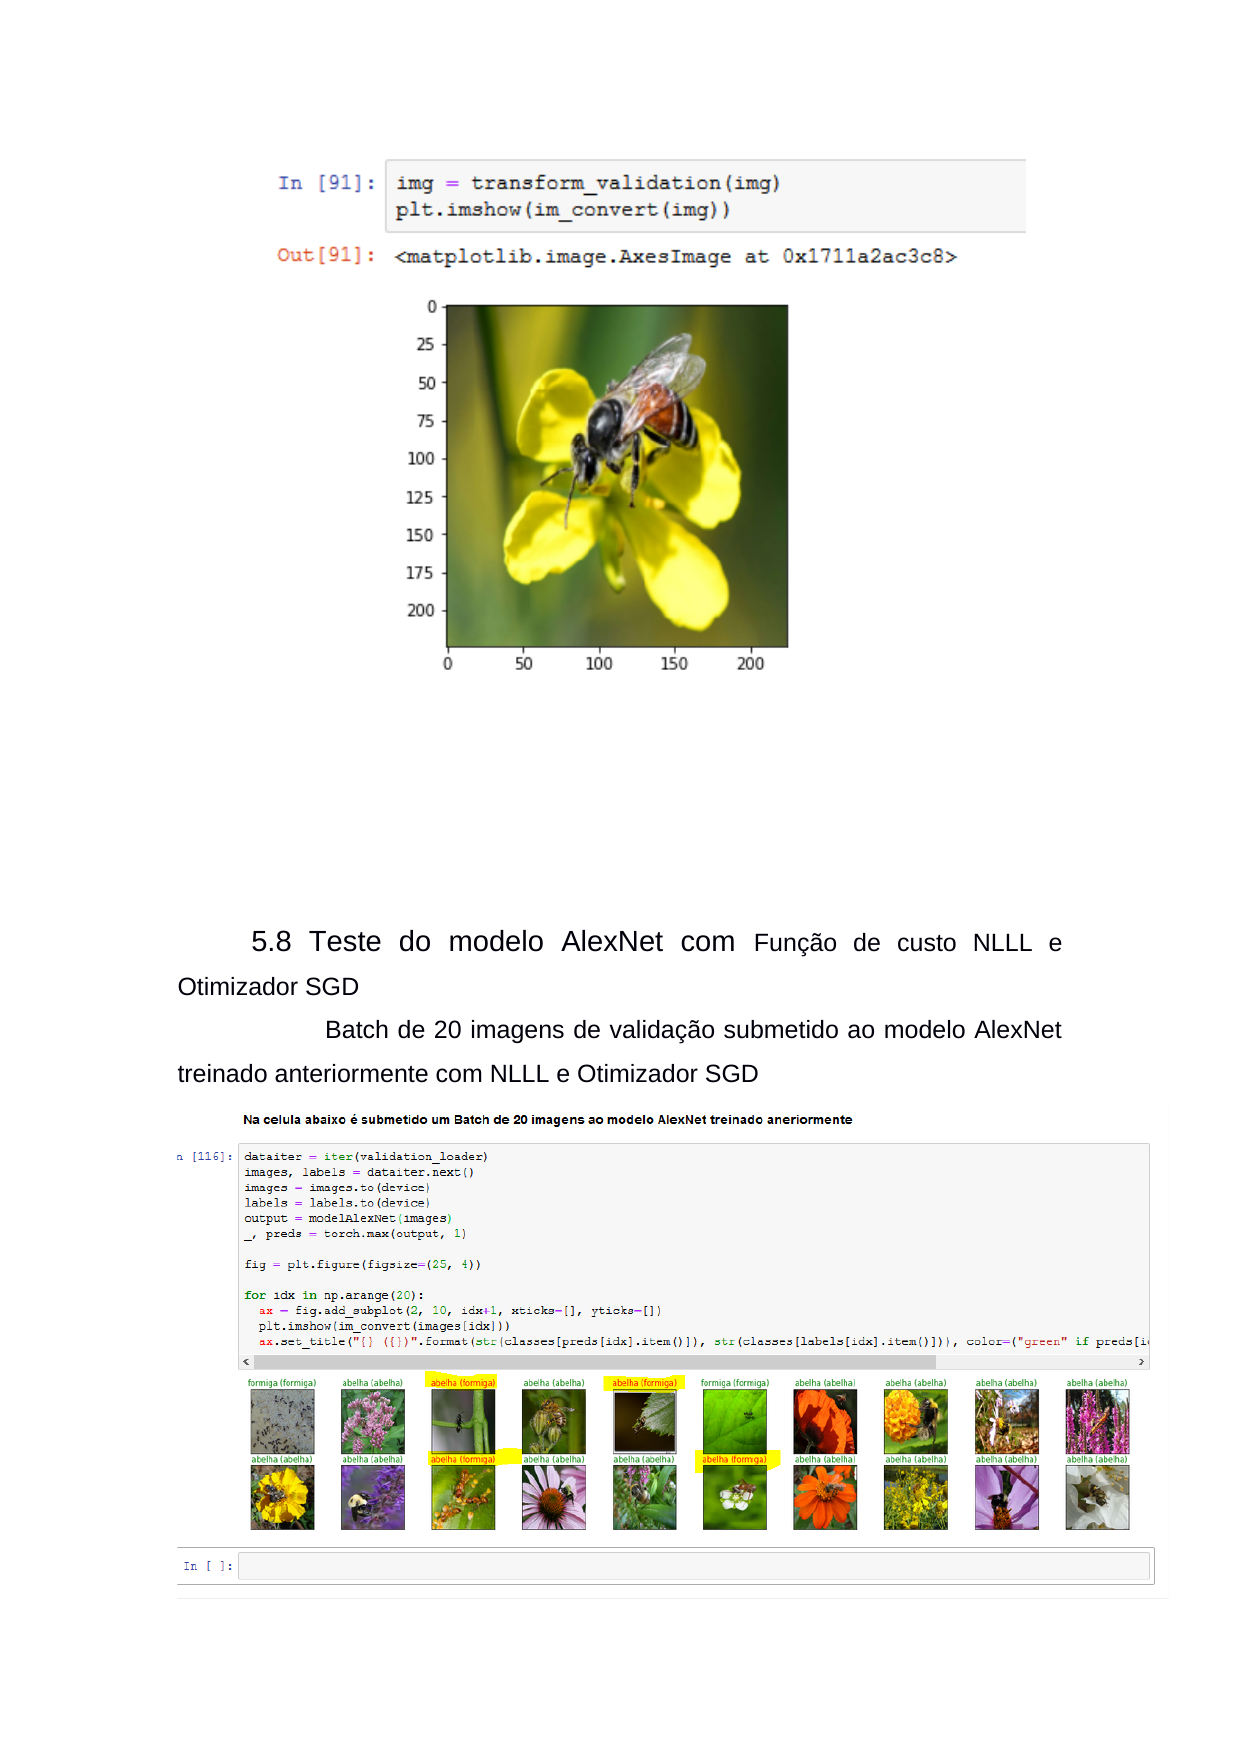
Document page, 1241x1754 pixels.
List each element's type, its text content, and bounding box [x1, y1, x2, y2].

text Batch de 20 imagens de validação submetido ao modelo AlexNet treinado anteriormente com NLLL e Otimizador SGD [177, 1015, 1063, 1087]
text 5.8 Teste do modelo AlexNet com Função de custo NLLL e Otimizador SGD [177, 924, 1063, 1001]
picture [177, 1101, 1170, 1599]
picture [251, 147, 1026, 695]
